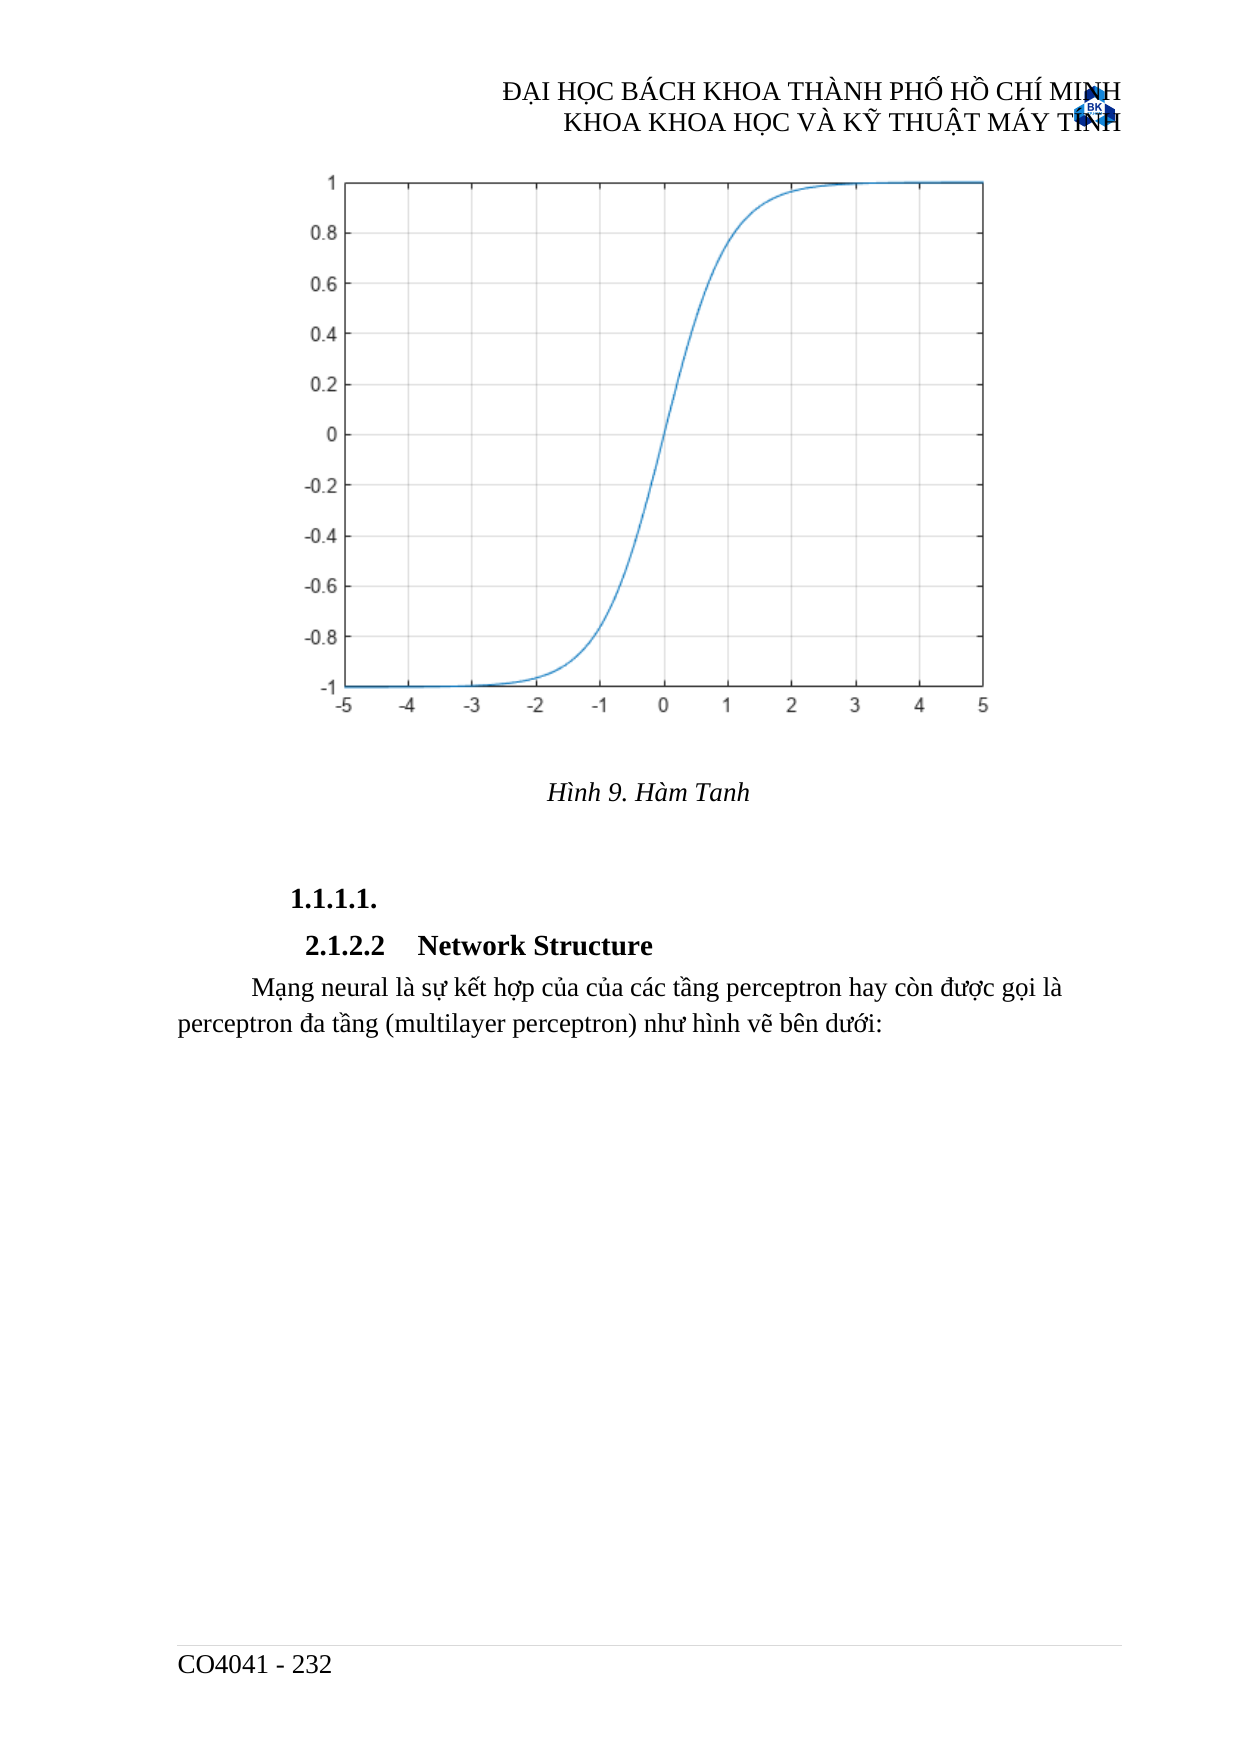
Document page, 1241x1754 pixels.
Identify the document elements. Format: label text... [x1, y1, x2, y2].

picture [1067, 82, 1123, 133]
picture [1088, 82, 1097, 94]
picture [1107, 82, 1115, 90]
text Mạng neural là sự kết hợp của của các tầng perceptron hay còn được gọi là perceptron đa tầng (multilayer perceptron) như hình vẽ bên dưới: [177, 971, 1122, 1038]
picture [237, 137, 1062, 755]
subtitle Network Structure [305, 928, 1122, 962]
text Hình 9. Hàm Tanh [177, 776, 1122, 808]
